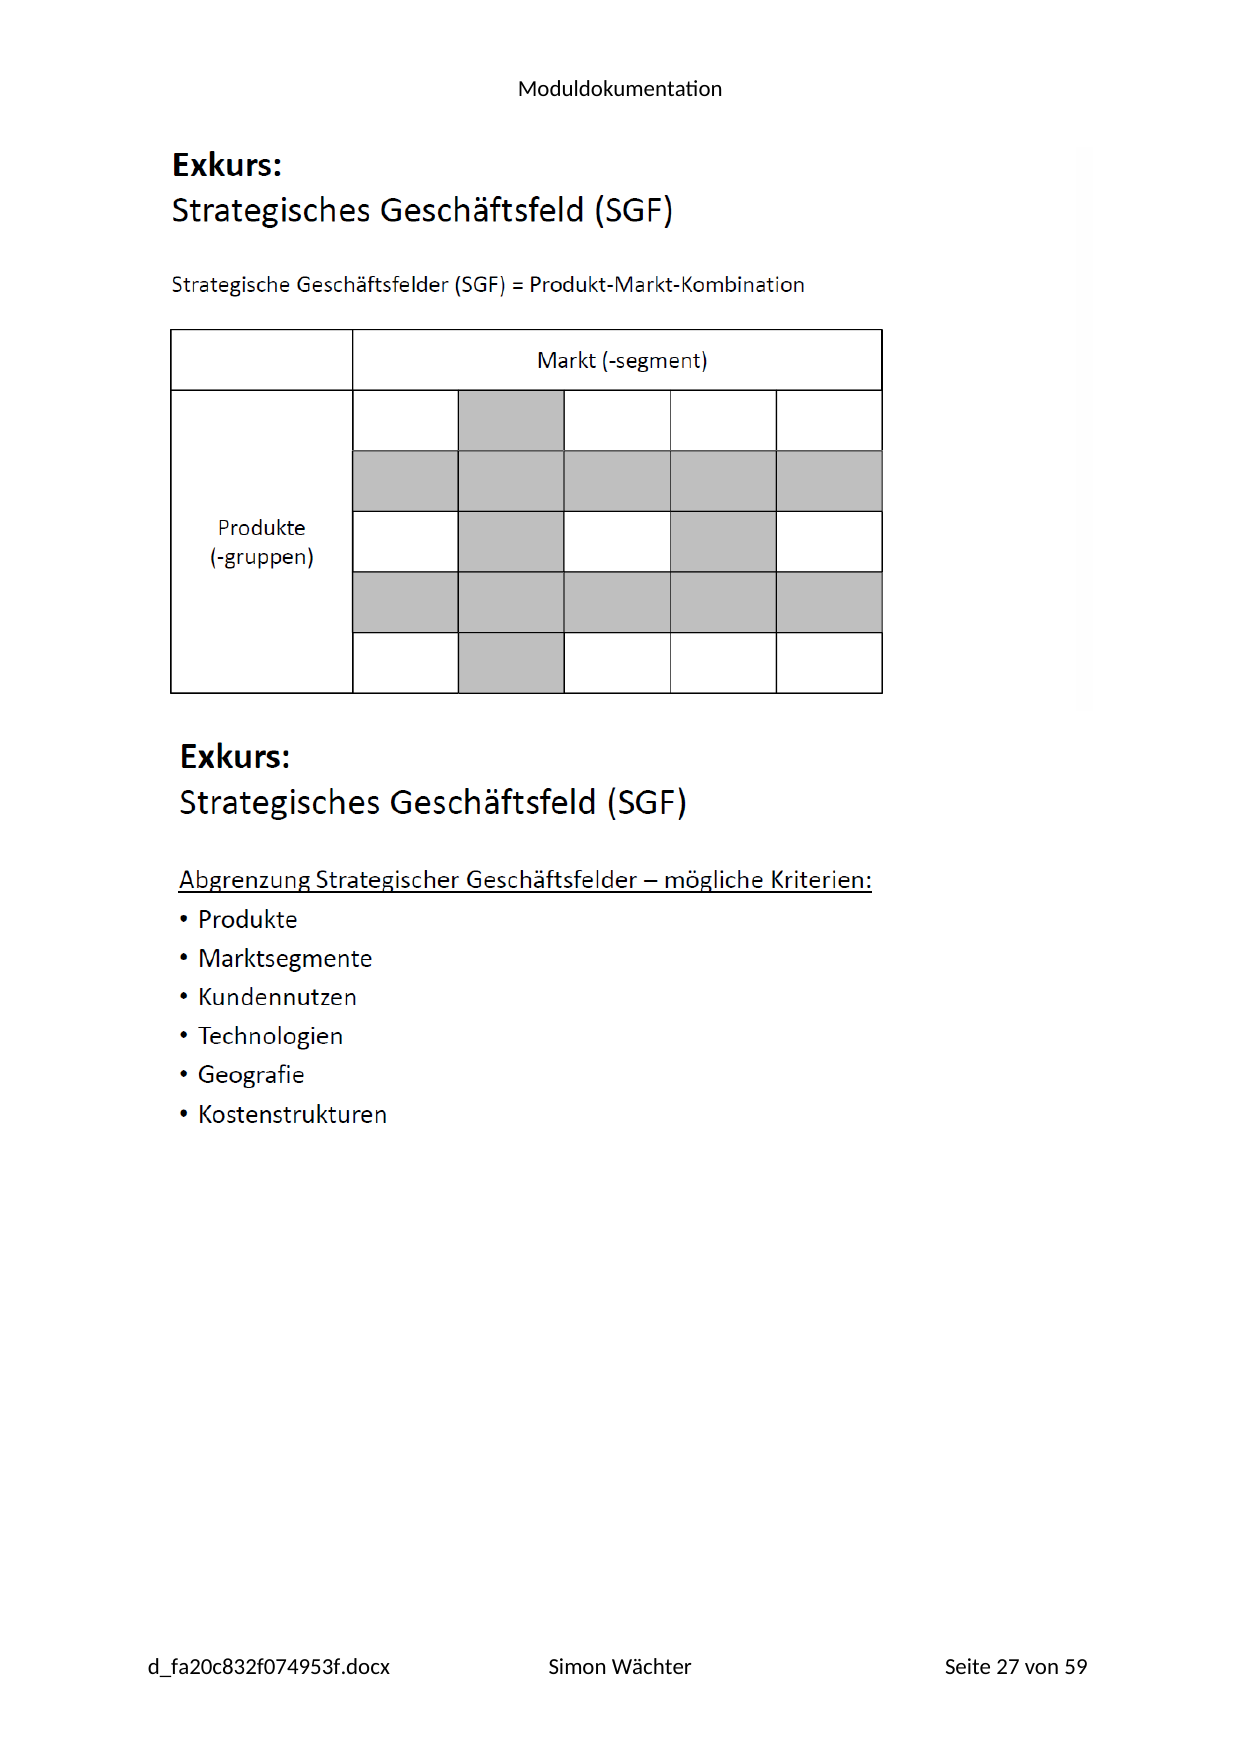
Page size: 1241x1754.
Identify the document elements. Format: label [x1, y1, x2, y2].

picture [147, 728, 1093, 1147]
picture [147, 147, 1093, 711]
